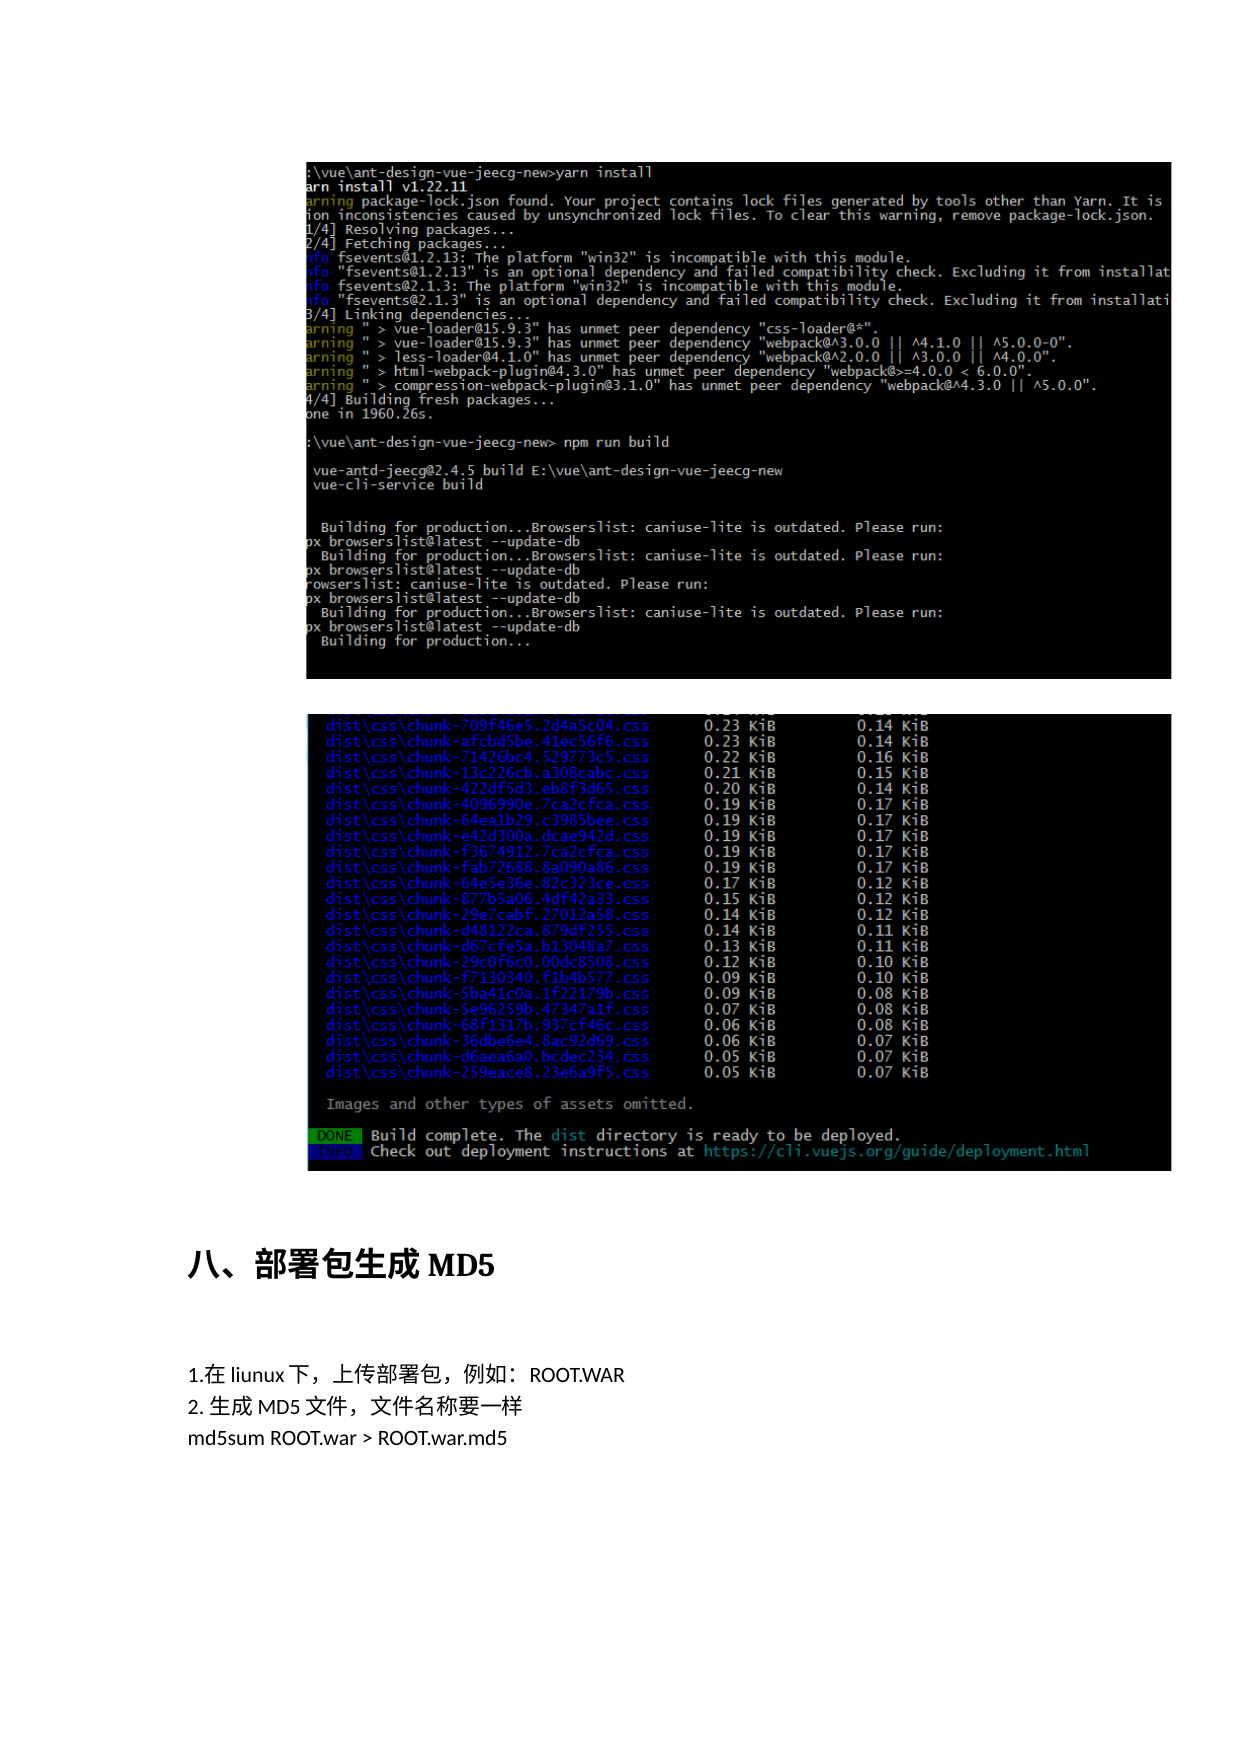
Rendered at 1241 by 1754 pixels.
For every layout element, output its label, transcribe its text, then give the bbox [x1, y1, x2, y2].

text md5sum ROOT.war > ROOT.war.md5 [187, 1421, 1053, 1454]
picture [306, 162, 1172, 679]
text 1.在liunux下，上传部署包，例如：ROOT.WAR [187, 1356, 1053, 1389]
subtitle 八、部署包生成MD5 [187, 1229, 1053, 1294]
picture [306, 714, 1172, 1171]
text 2. 生成MD5文件，文件名称要一样 [187, 1389, 1053, 1421]
